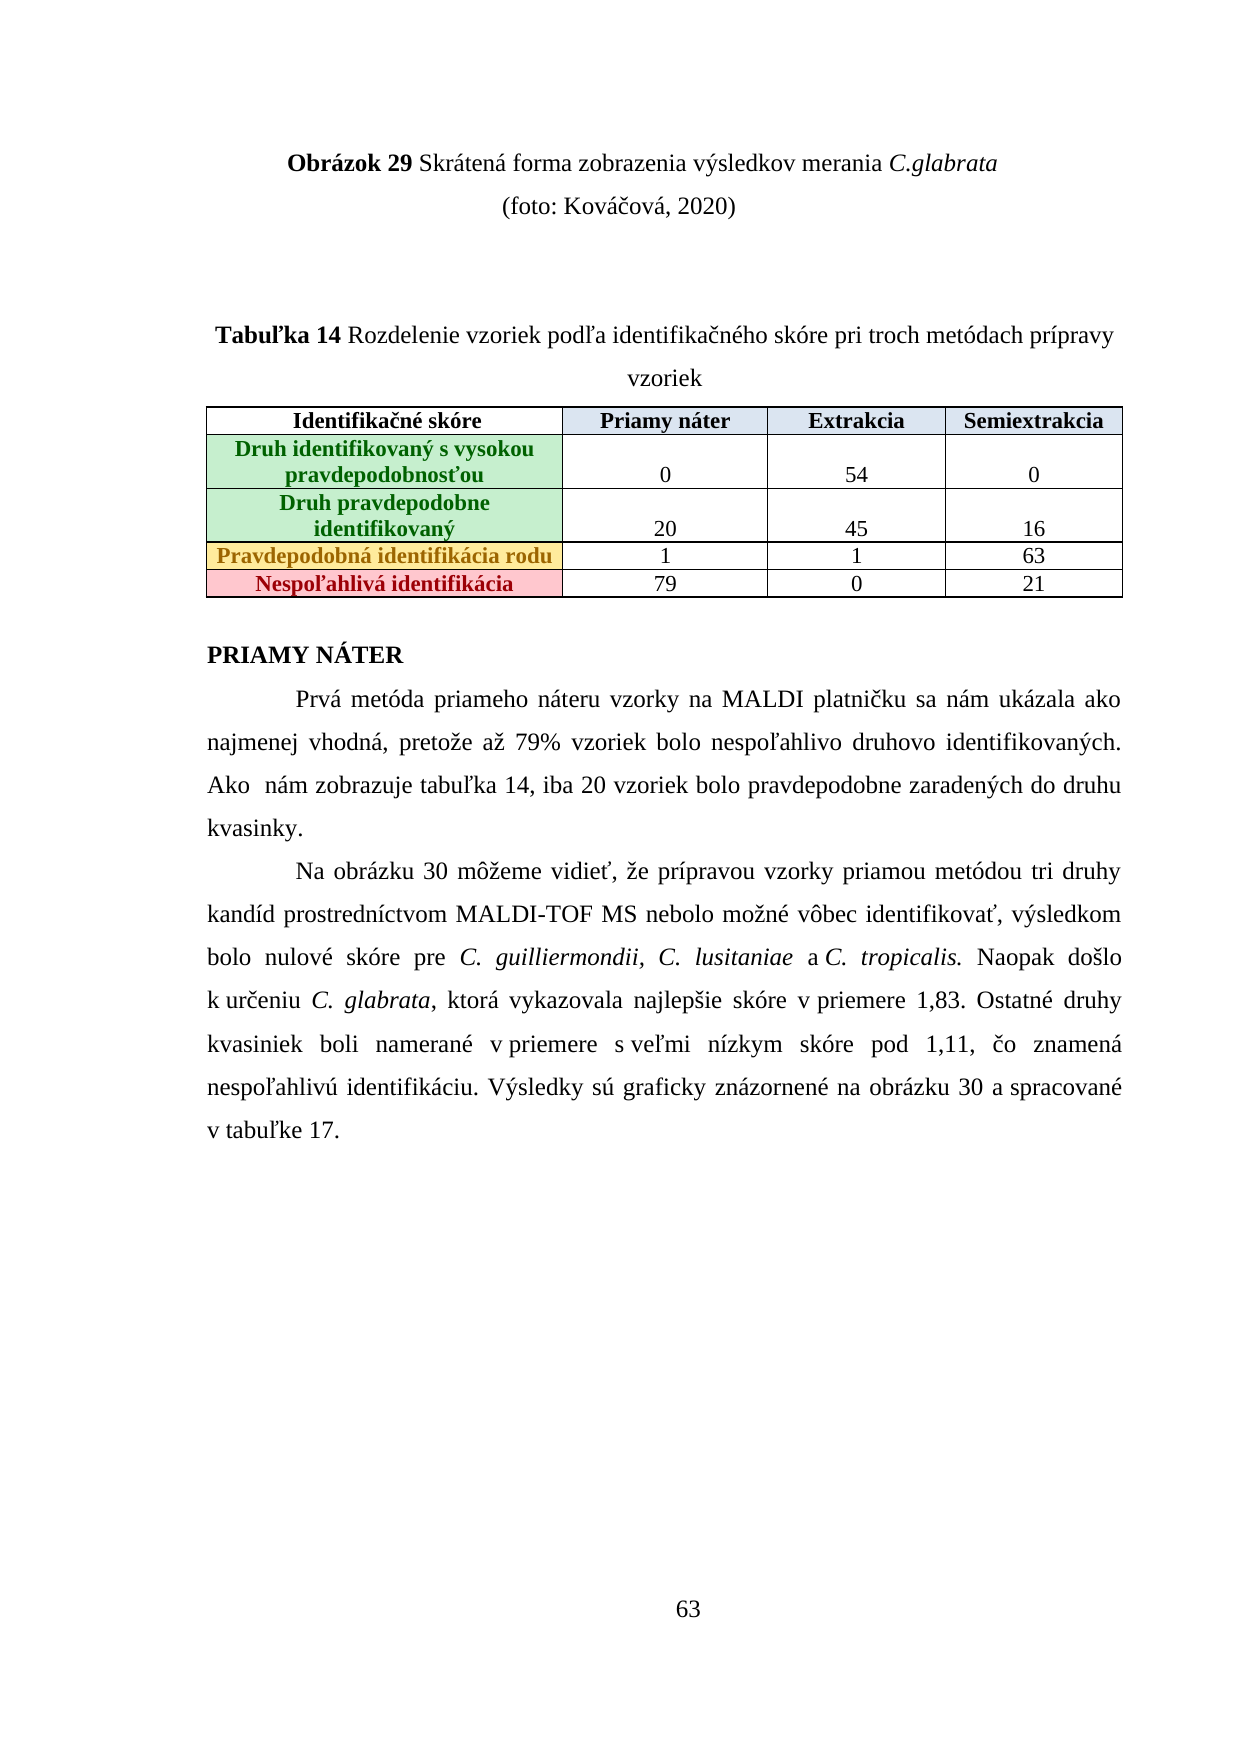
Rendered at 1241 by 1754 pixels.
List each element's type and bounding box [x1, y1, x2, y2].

text [207, 148, 1122, 219]
